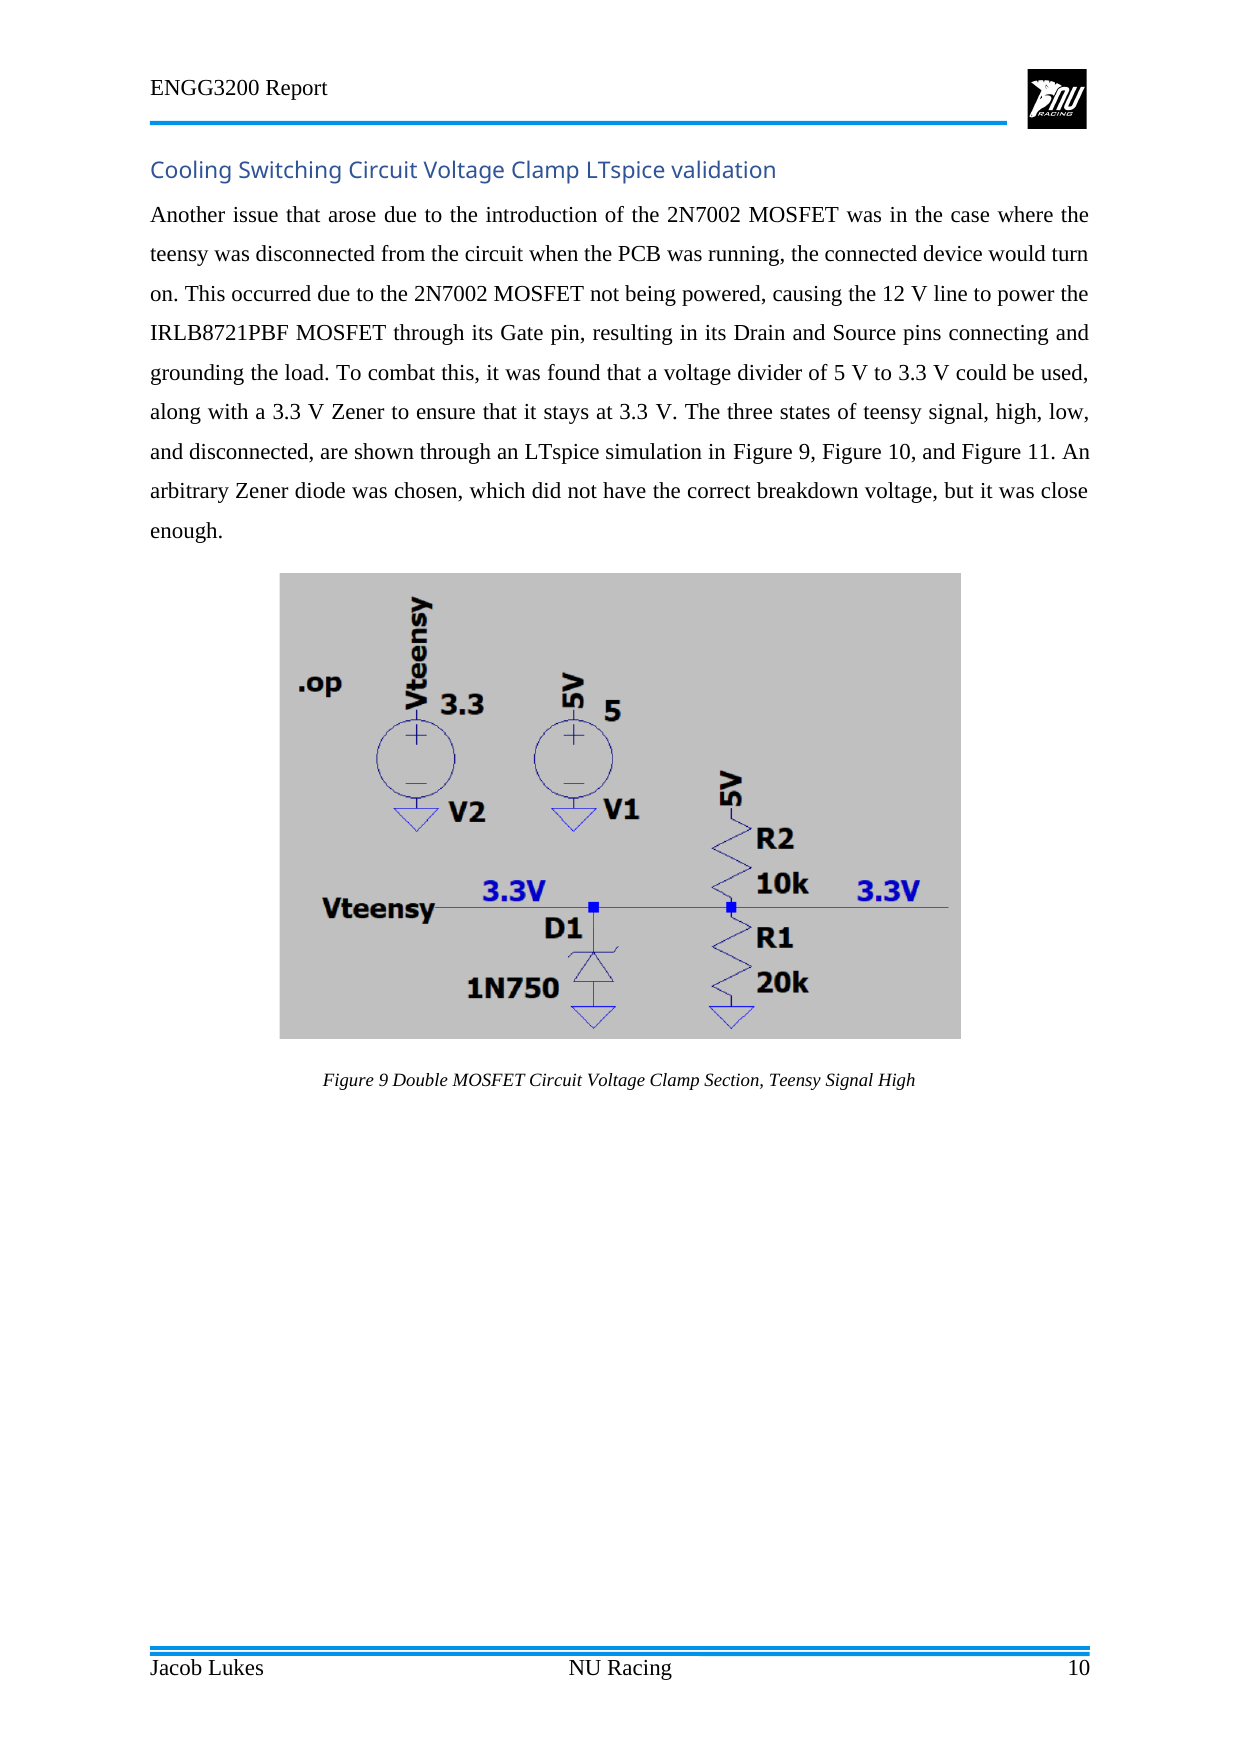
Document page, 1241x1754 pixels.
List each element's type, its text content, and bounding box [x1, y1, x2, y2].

subtitle Cooling Switching Circuit Voltage Clamp LTspice validation [150, 154, 1090, 185]
text Another issue that arose due to the introduction of the 2N7002 MOSFET was in the case where the teensy was disconnected from the circuit when the PCB was running, the connected device would turn on. This occurred due to the 2N7002 MOSFET not being powered, causing the 12 V line to power the IRLB8721PBF MOSFET through its Gate pin, resulting in its Drain and Source pins connecting and grounding the load. To combat this, it was found that a voltage divider of 5 V to 3.3 V could be used, along with a 3.3 V Zener to ensure that it stays at 3.3 V. The three states of teensy signal, high, low, and disconnected, are shown through an LTspice simulation in Figure 9, Figure 10, and Figure 11. An arbitrary Zener diode was chosen, which did not have the correct breakdown voltage, but it was close enough. [150, 201, 1090, 543]
text Figure 9 Double MOSFET Circuit Voltage Clamp Section, Teensy Signal High [150, 1068, 1090, 1090]
picture [1027, 69, 1087, 129]
picture [279, 573, 961, 1039]
